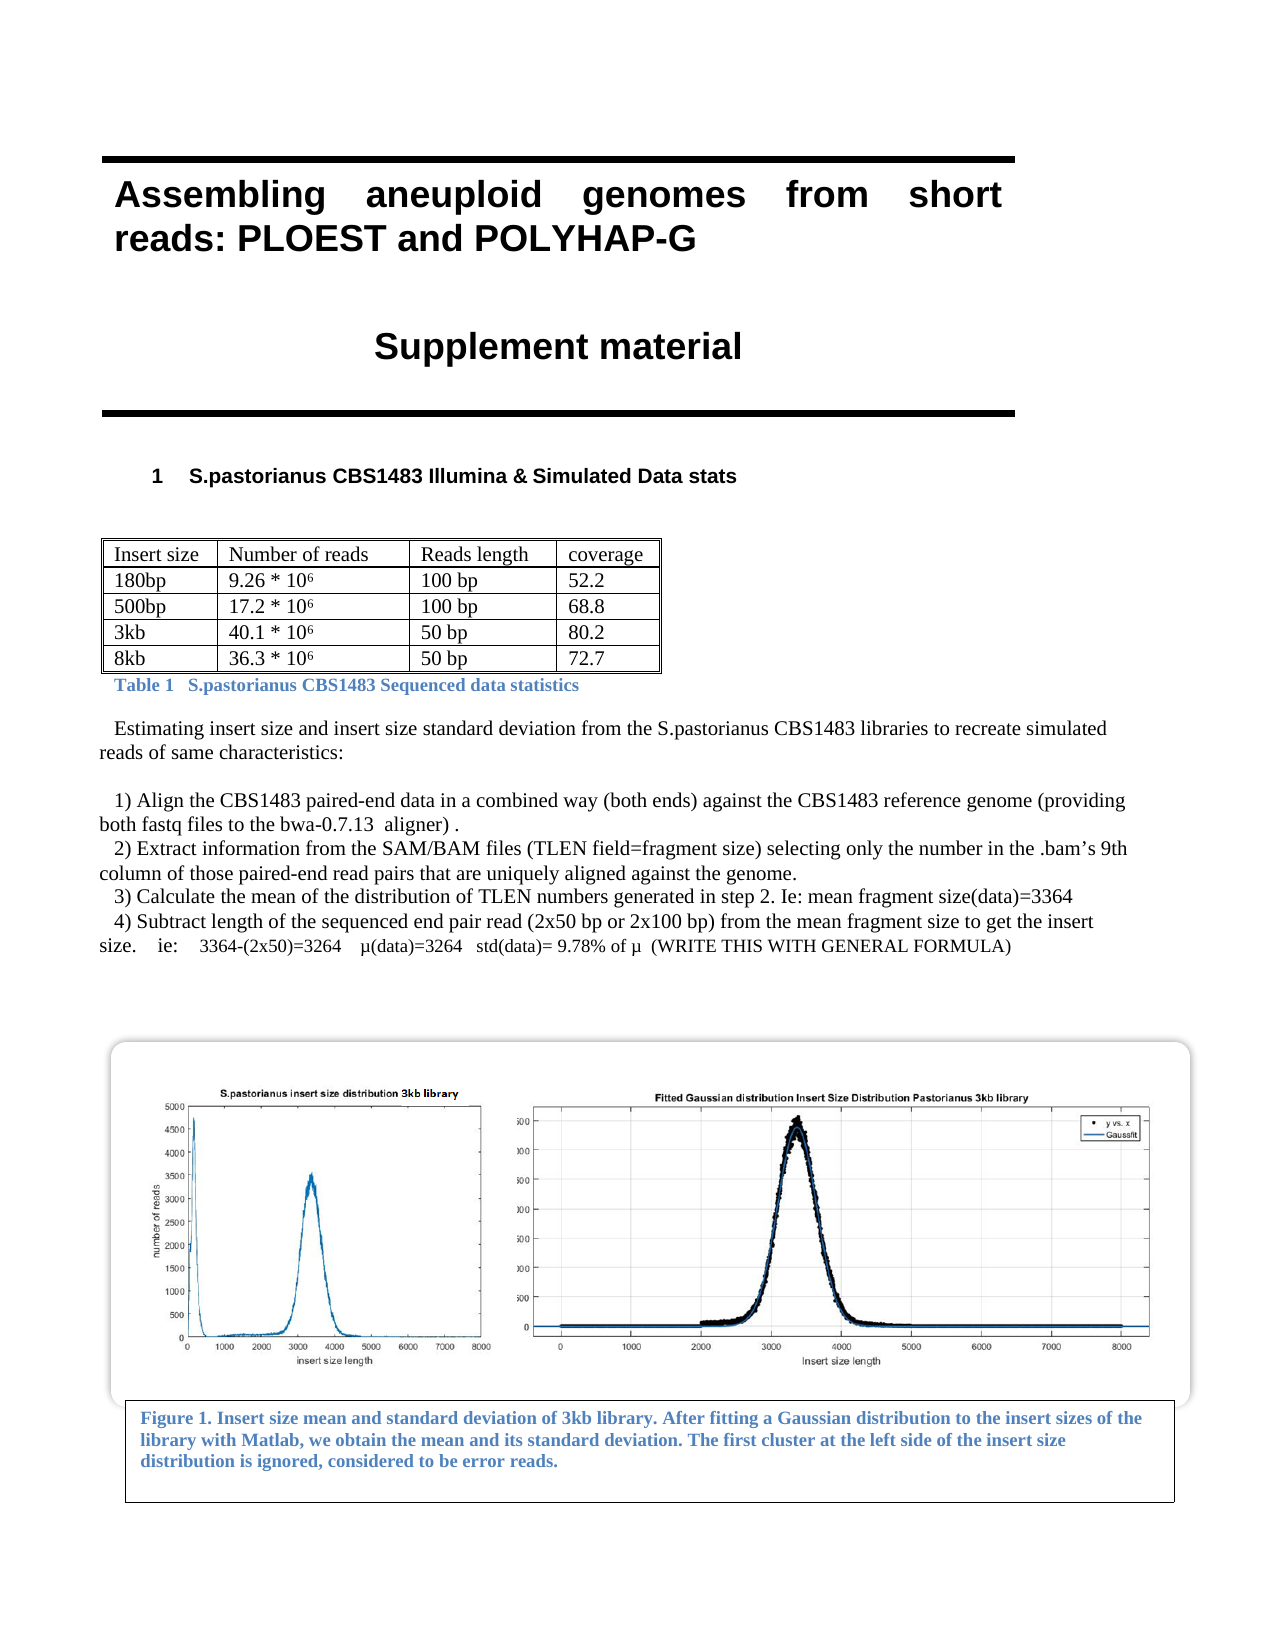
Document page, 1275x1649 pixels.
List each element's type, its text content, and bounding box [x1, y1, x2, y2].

table_cell 9.26 * 10⁶ [218, 568, 409, 592]
table_header coverage [557, 541, 659, 566]
table_cell 17.2 * 10⁶ [218, 594, 409, 618]
picture [142, 1073, 1159, 1375]
table_header Insert size [104, 541, 217, 566]
table_cell 50 bp [410, 620, 556, 644]
table_cell 100 bp [410, 568, 556, 592]
table_header Reads length [410, 541, 556, 566]
table_cell 50 bp [410, 646, 556, 671]
text 4) Subtract length of the sequenced end pair read (2x50 bp or 2x100 bp) from the mean fragment size to get the insert size. ie: 3364-(2x50)=3264 µ(data)=3264 std(data)= 9.78% of µ (WRITE THIS WITH GENERAL FORMULA) [99, 908, 1131, 957]
table_header Assembling aneuploid genomes from short reads: PLOEST and POLYHAP-G Supplement material [102, 163, 1015, 410]
table_cell 500bp [104, 594, 217, 618]
table_cell 3kb [104, 620, 217, 644]
table_cell 80.2 [557, 620, 659, 644]
table_cell 180bp [104, 568, 217, 592]
table_cell 36.3 * 10⁶ [218, 646, 409, 671]
table_cell 8kb [104, 646, 217, 671]
text 1) Align the CBS1483 paired-end data in a combined way (both ends) against the CBS1483 reference genome (providing both fastq files to the bwa-0.7.13 aligner) . [99, 788, 1131, 836]
table_cell 100 bp [410, 594, 556, 618]
table_header Number of reads [218, 541, 409, 566]
text 2) Extract information from the SAM/BAM files (TLEN field=fragment size) selecting only the number in the .bam’s 9th column of those paired-end read pairs that are uniquely aligned against the genome. [99, 836, 1131, 884]
table_cell 68.8 [557, 594, 659, 618]
subtitle S.pastorianus CBS1483 Illumina & Simulated Data stats [151, 464, 1131, 488]
table_cell 52.2 [557, 568, 659, 592]
text Estimating insert size and insert size standard deviation from the S.pastorianus CBS1483 libraries to recreate simulated reads of same characteristics: [99, 716, 1131, 764]
table_cell 40.1 * 10⁶ [218, 620, 409, 644]
table_cell 72.7 [557, 646, 659, 671]
text 3) Calculate the mean of the distribution of TLEN numbers generated in step 2. Ie: mean fragment size(data)=3364 [99, 884, 1131, 908]
